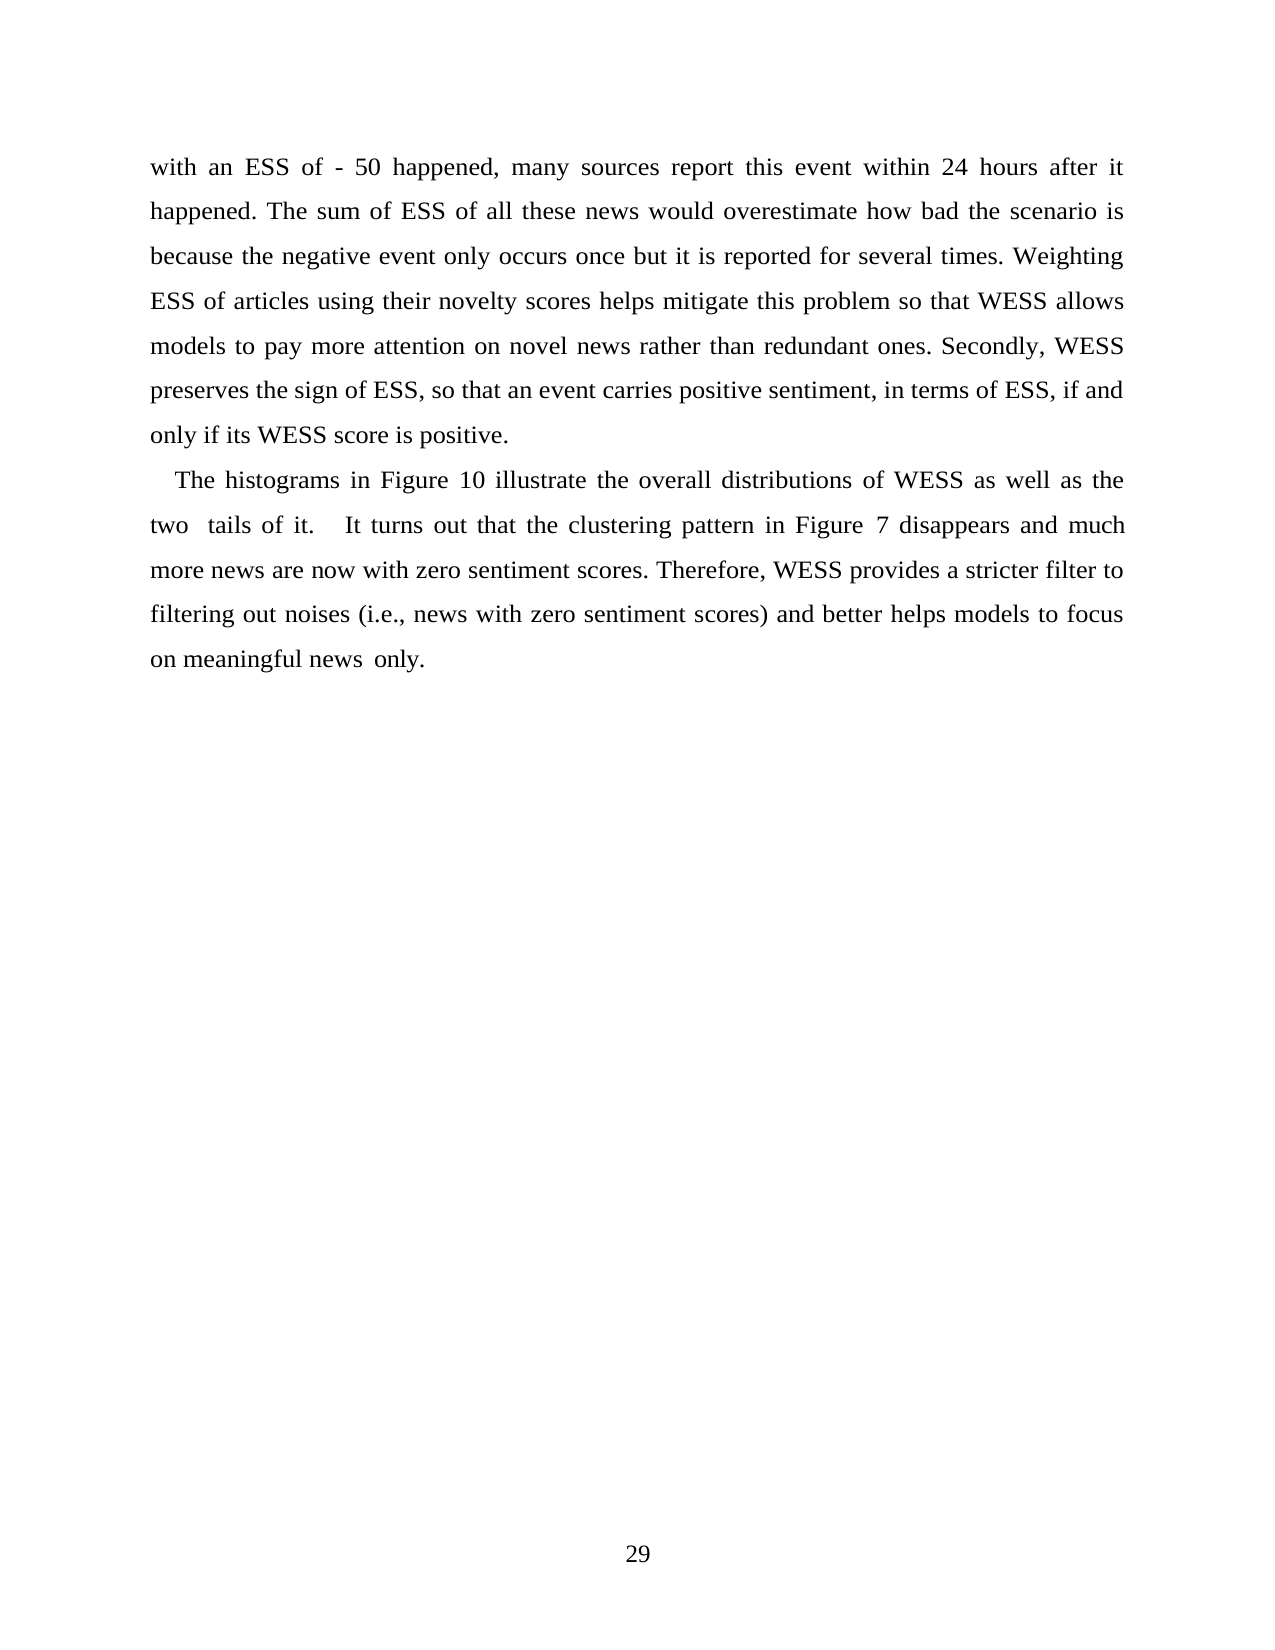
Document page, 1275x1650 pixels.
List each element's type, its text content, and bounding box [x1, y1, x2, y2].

text The histograms in Figure 10 illustrate the overall distributions of WESS as well as the two tails of it. It turns out that the clustering pattern in Figure 7 disappears and much more news are now with zero sentiment scores. Therefore, WESS provides a stricter filter to filtering out noises (i.e., news with zero sentiment scores) and better helps models to focus on meaningful news only. [150, 465, 1125, 673]
text with an ESS of - 50 happened, many sources report this event within 24 hours after it happened. The sum of ESS of all these news would overestimate how bad the scenario is because the negative event only occurs once but it is reported for several times. Weighting ESS of articles using their novelty scores helps mitigate this problem so that WESS allows models to pay more attention on novel news rather than redundant ones. Secondly, WESS preserves the sign of ESS, so that an event carries positive sentiment, in terms of ESS, if and only if its WESS score is positive. [150, 152, 1125, 449]
